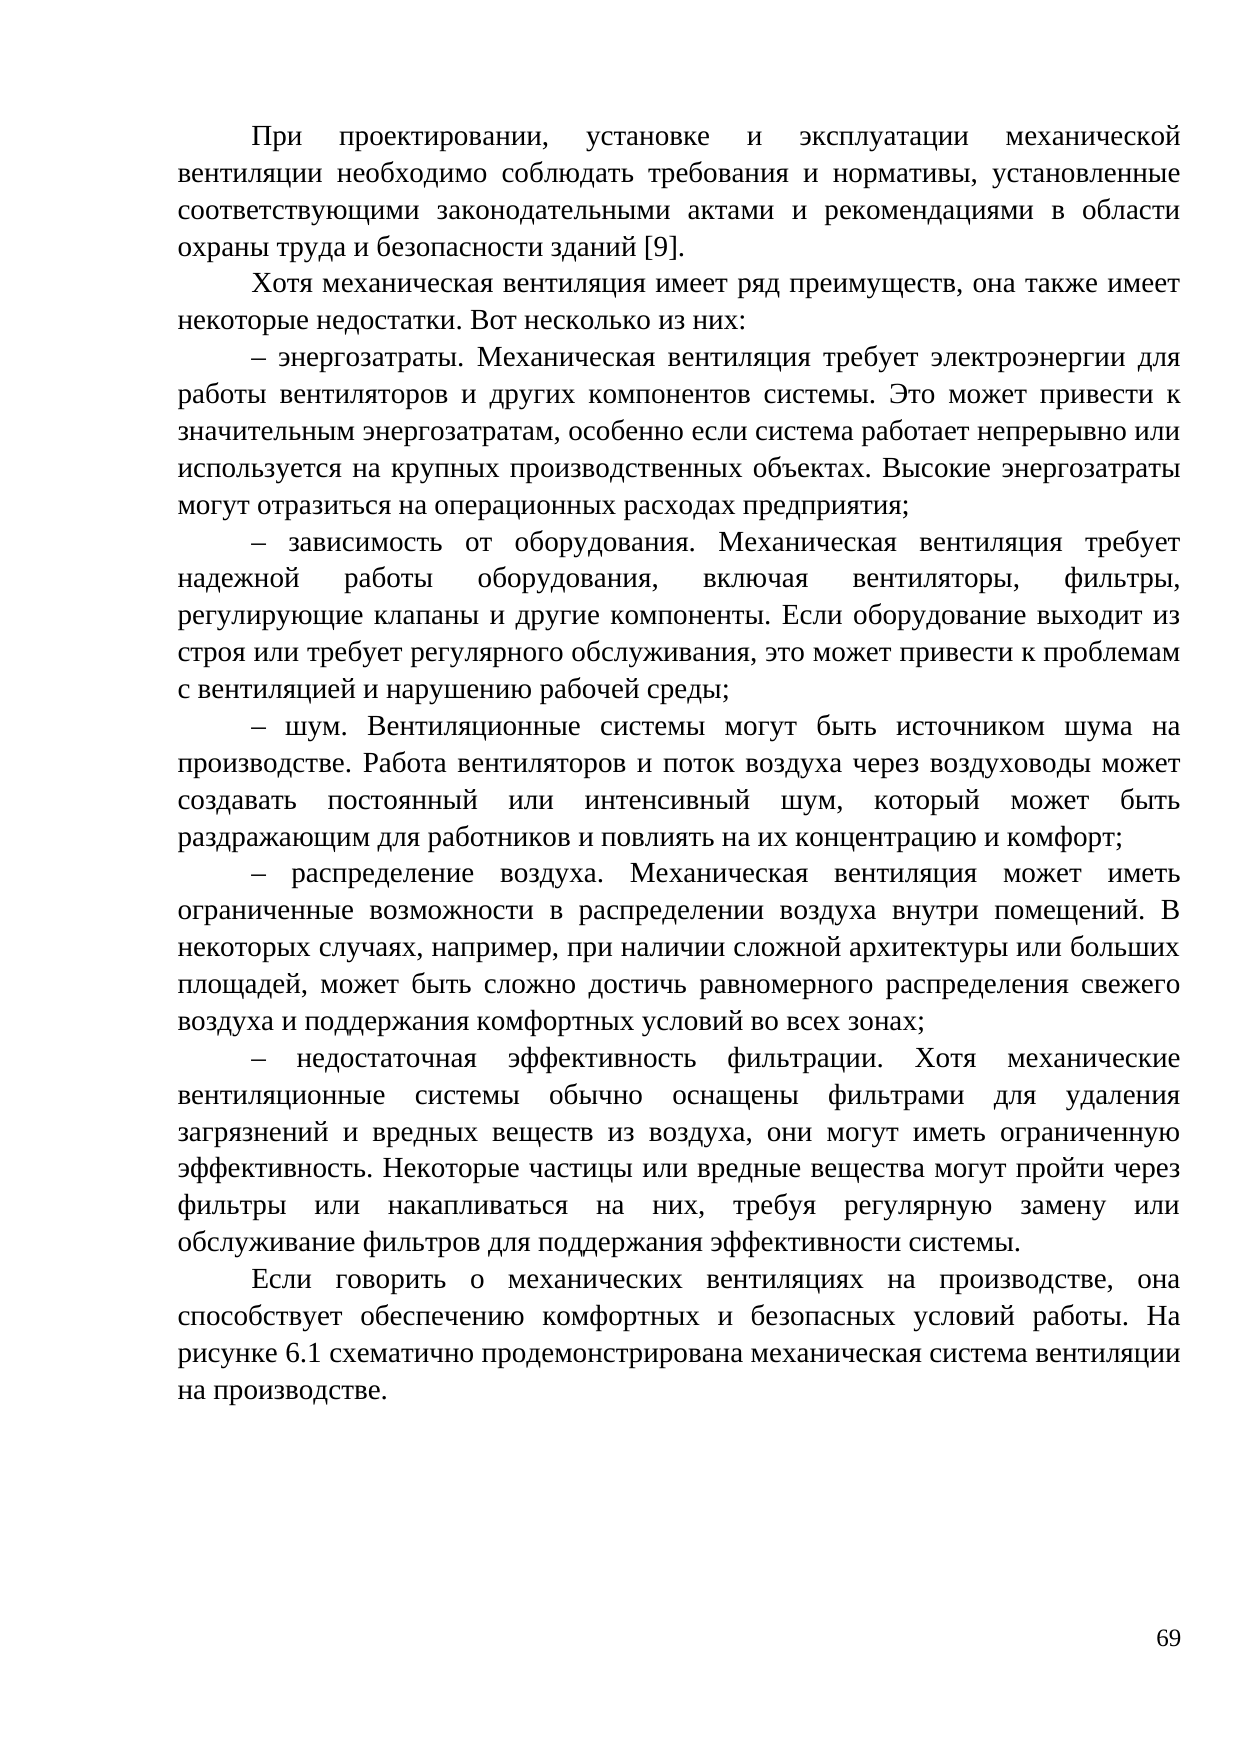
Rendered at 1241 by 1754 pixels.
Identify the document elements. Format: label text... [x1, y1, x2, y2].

text – шум. Вентиляционные системы могут быть источником шума на производстве. Работа вентиляторов и поток воздуха через воздуховоды может создавать постоянный или интенсивный шум, который может быть раздражающим для работников и повлиять на их концентрацию и комфорт; [177, 708, 1181, 852]
text Хотя механическая вентиляция имеет ряд преимуществ, она также имеет некоторые недостатки. Вот несколько из них: [177, 266, 1181, 336]
text Если говорить о механических вентиляциях на производстве, она способствует обеспечению комфортных и безопасных условий работы. На рисунке 6.1 схематично продемонстрирована механическая система вентиляции на производстве. [177, 1261, 1181, 1405]
text При проектировании, установке и эксплуатации механической вентиляции необходимо соблюдать требования и нормативы, установленные соответствующими законодательными актами и рекомендациями в области охраны труда и безопасности зданий [9]. [177, 118, 1181, 262]
text – зависимость от оборудования. Механическая вентиляция требует надежной работы оборудования, включая вентиляторы, фильтры, регулирующие клапаны и другие компоненты. Если оборудование выходит из строя или требует регулярного обслуживания, это может привести к проблемам с вентиляцией и нарушению рабочей среды; [177, 524, 1181, 705]
text – недостаточная эффективность фильтрации. Хотя механические вентиляционные системы обычно оснащены фильтрами для удаления загрязнений и вредных веществ из воздуха, они могут иметь ограниченную эффективность. Некоторые частицы или вредные вещества могут пройти через фильтры или накапливаться на них, требуя регулярную замену или обслуживание фильтров для поддержания эффективности системы. [177, 1040, 1181, 1258]
text – распределение воздуха. Механическая вентиляция может иметь ограниченные возможности в распределении воздуха внутри помещений. В некоторых случаях, например, при наличии сложной архитектуры или больших площадей, может быть сложно достичь равномерного распределения свежего воздуха и поддержания комфортных условий во всех зонах; [177, 856, 1181, 1037]
text – энергозатраты. Механическая вентиляция требует электроэнергии для работы вентиляторов и других компонентов системы. Это может привести к значительным энергозатратам, особенно если система работает непрерывно или используется на крупных производственных объектах. Высокие энергозатраты могут отразиться на операционных расходах предприятия; [177, 339, 1181, 520]
